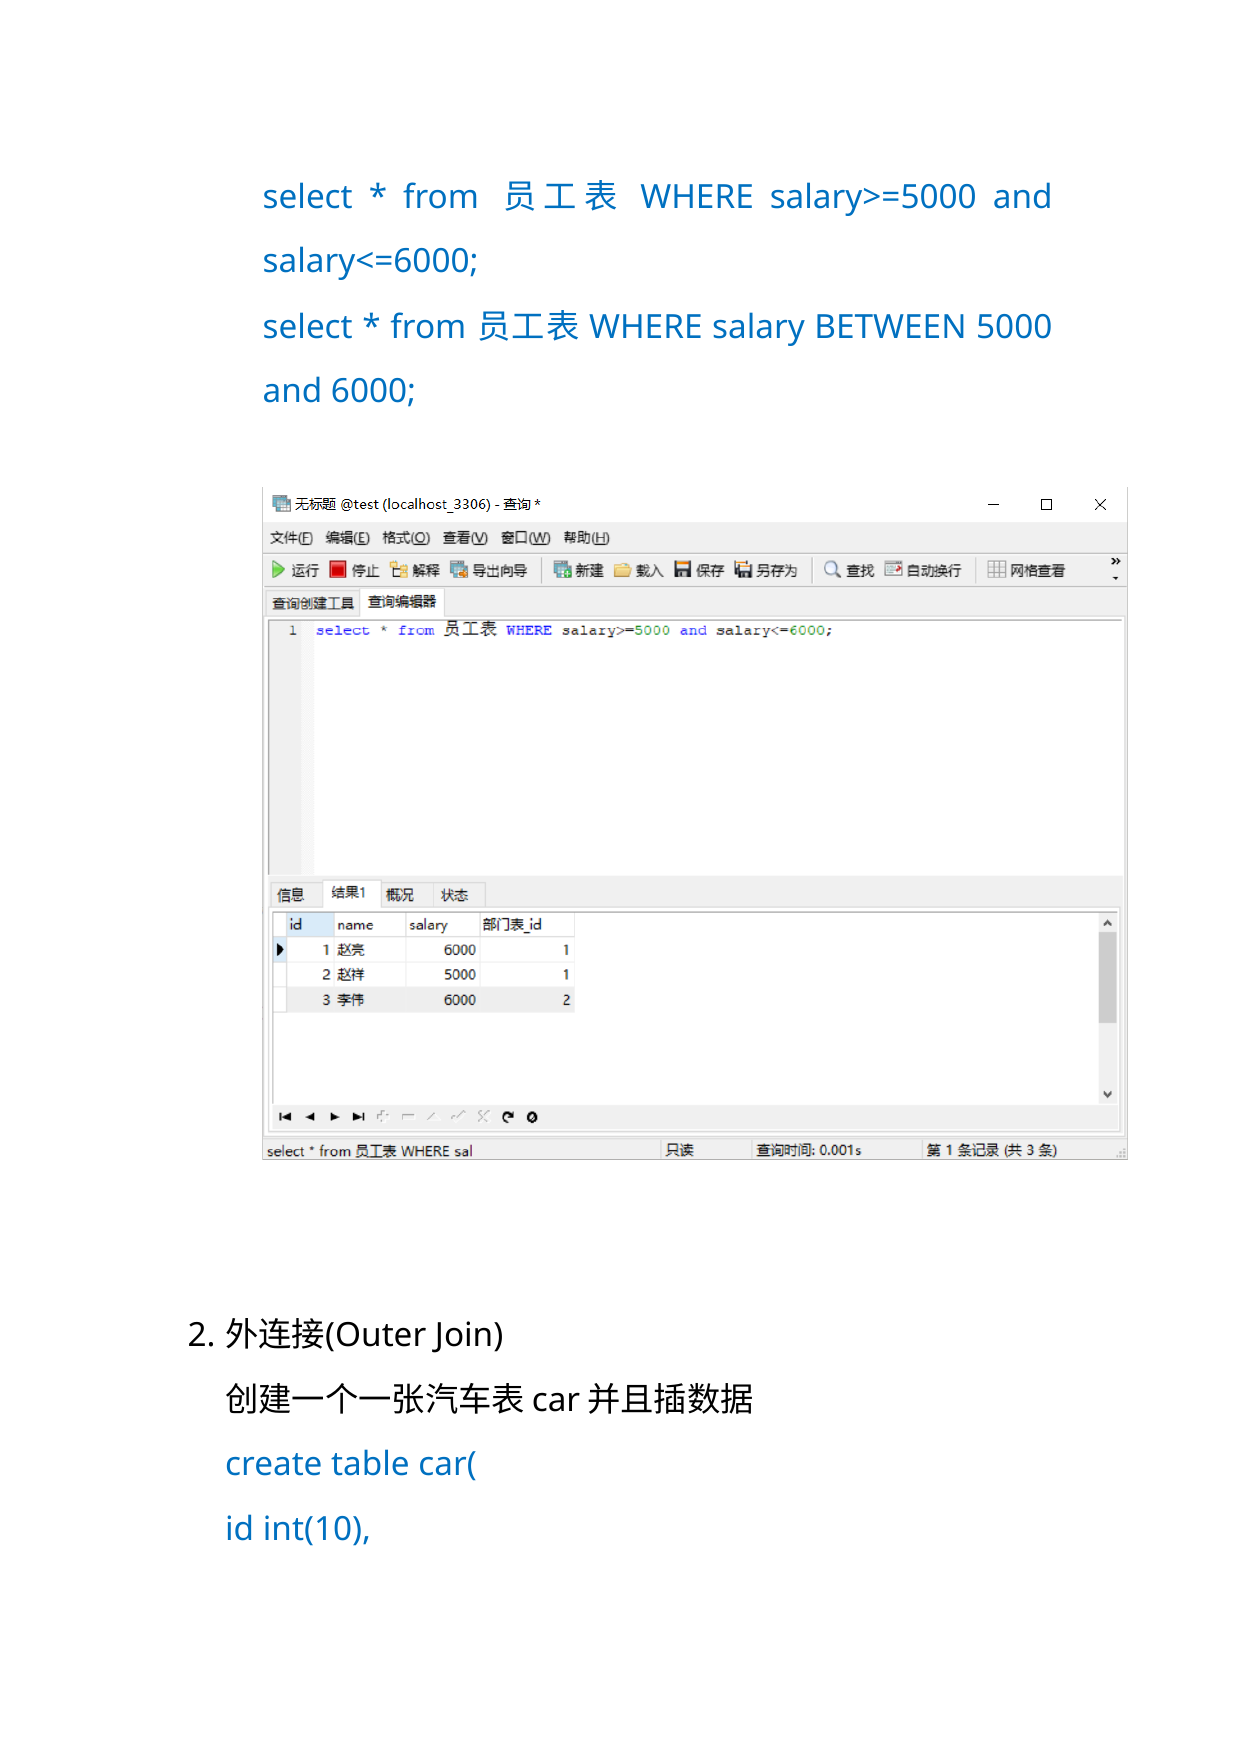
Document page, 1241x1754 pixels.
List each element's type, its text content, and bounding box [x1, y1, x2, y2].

text 创建一个一张汽车表car并且插数据 [225, 1364, 1053, 1429]
list select * from 员工表 WHERE salary BETWEEN 5000 and 6000; [262, 292, 1053, 422]
list 外连接(Outer Join) [187, 1299, 1053, 1364]
picture [262, 487, 1128, 1160]
list select * from 员工表 WHERE salary>=5000 and salary<=6000; [262, 162, 1053, 292]
text id int(10), [225, 1494, 1053, 1559]
text create table car( [225, 1429, 1053, 1494]
